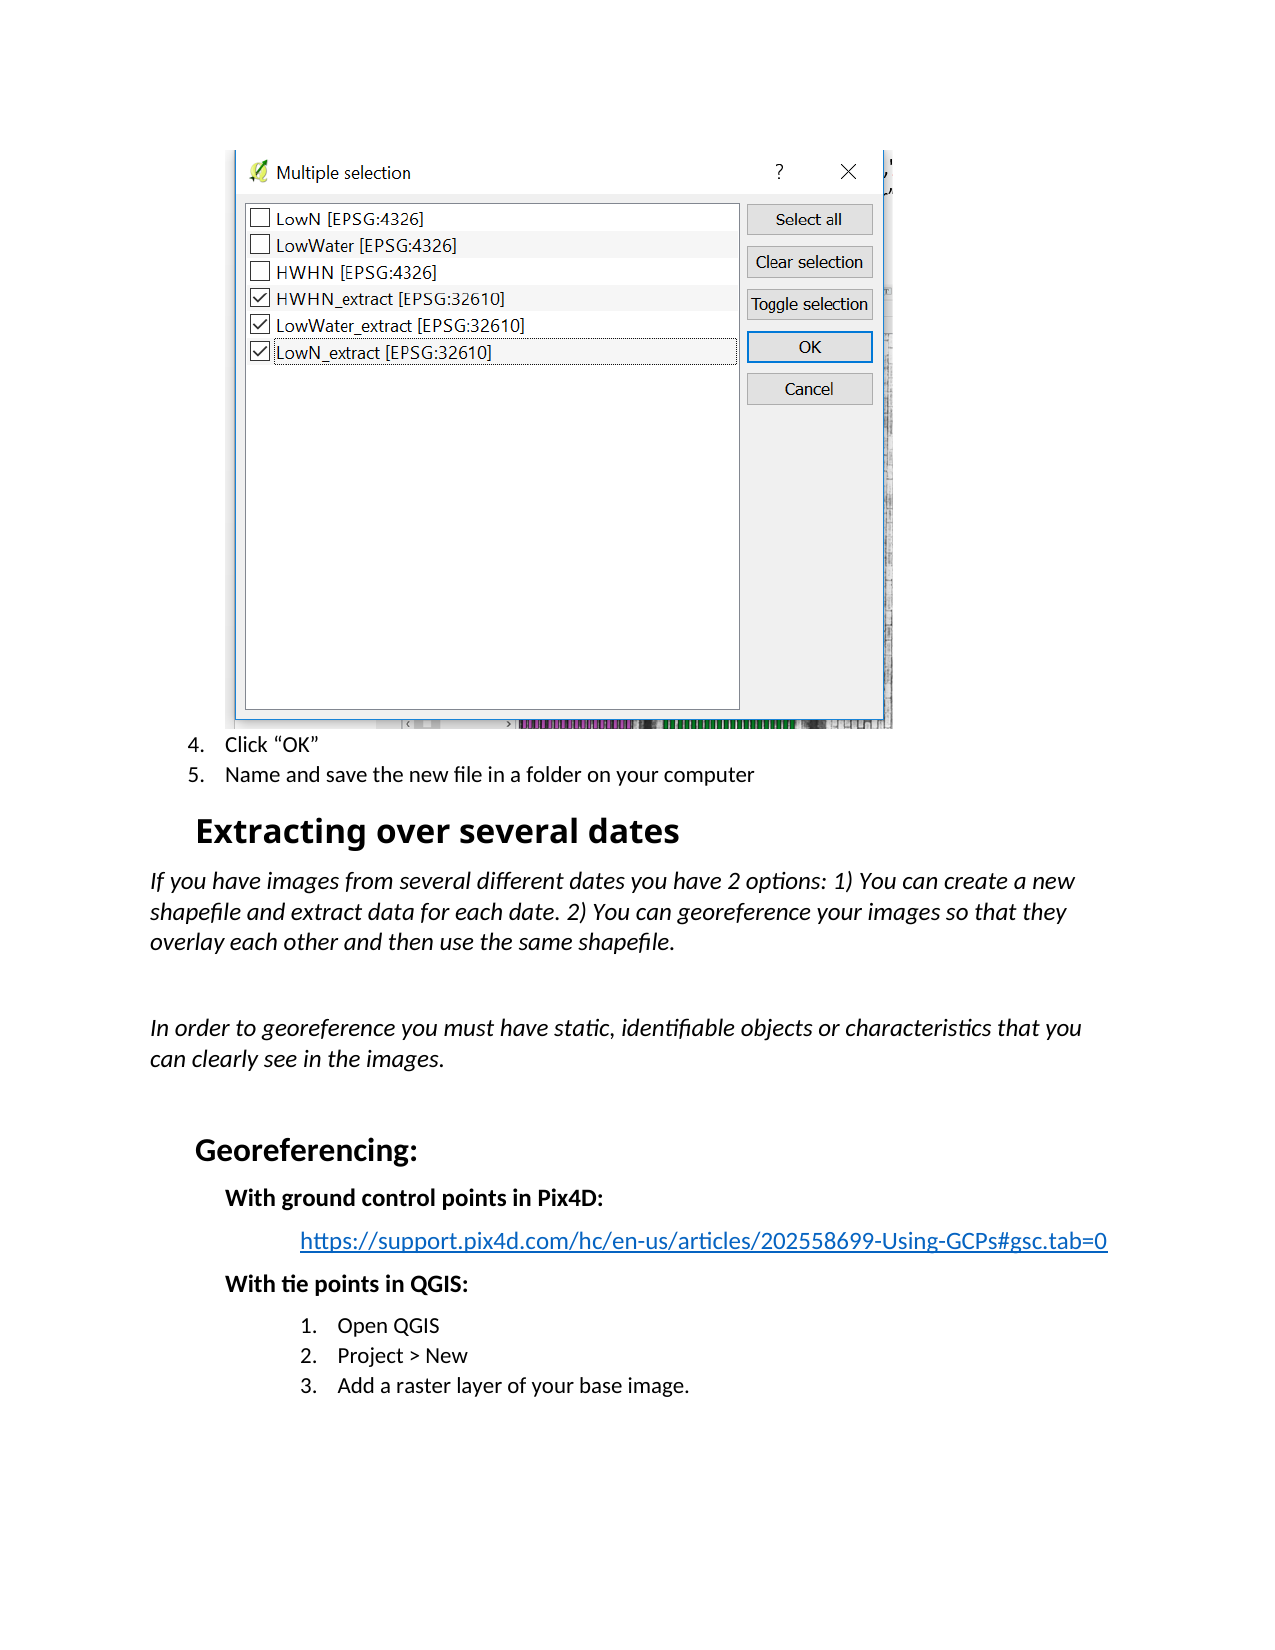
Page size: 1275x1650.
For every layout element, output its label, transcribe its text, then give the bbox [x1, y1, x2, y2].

subtitle Extracting over several dates [150, 807, 1125, 853]
list Click “OK” [187, 730, 1125, 758]
text If you have images from several different dates you have 2 options: 1) You can create a new shapefile and extract data for each date. 2) You can georeference your images so that they overlay each other and then use the same shapefile. [150, 865, 1125, 957]
text In order to georeference you must have static, identifiable objects or characteristics that you can clearly see in the images. [150, 1012, 1125, 1073]
text https://support.pix4d.com/hc/en-us/articles/202558699-Using-GCPs#gsc.tab=0 [150, 1225, 1125, 1256]
subtitle Georeferencing: [150, 1129, 1125, 1170]
list Open QGIS [300, 1311, 1125, 1339]
picture [225, 150, 893, 729]
list Name and save the new file in a folder on your computer [187, 761, 1125, 788]
text With ground control points in Pix4D: [150, 1182, 1125, 1213]
list Add a raster layer of your base image. [300, 1372, 1125, 1400]
list Project > New [300, 1341, 1125, 1369]
text With tie points in QGIS: [150, 1268, 1125, 1299]
